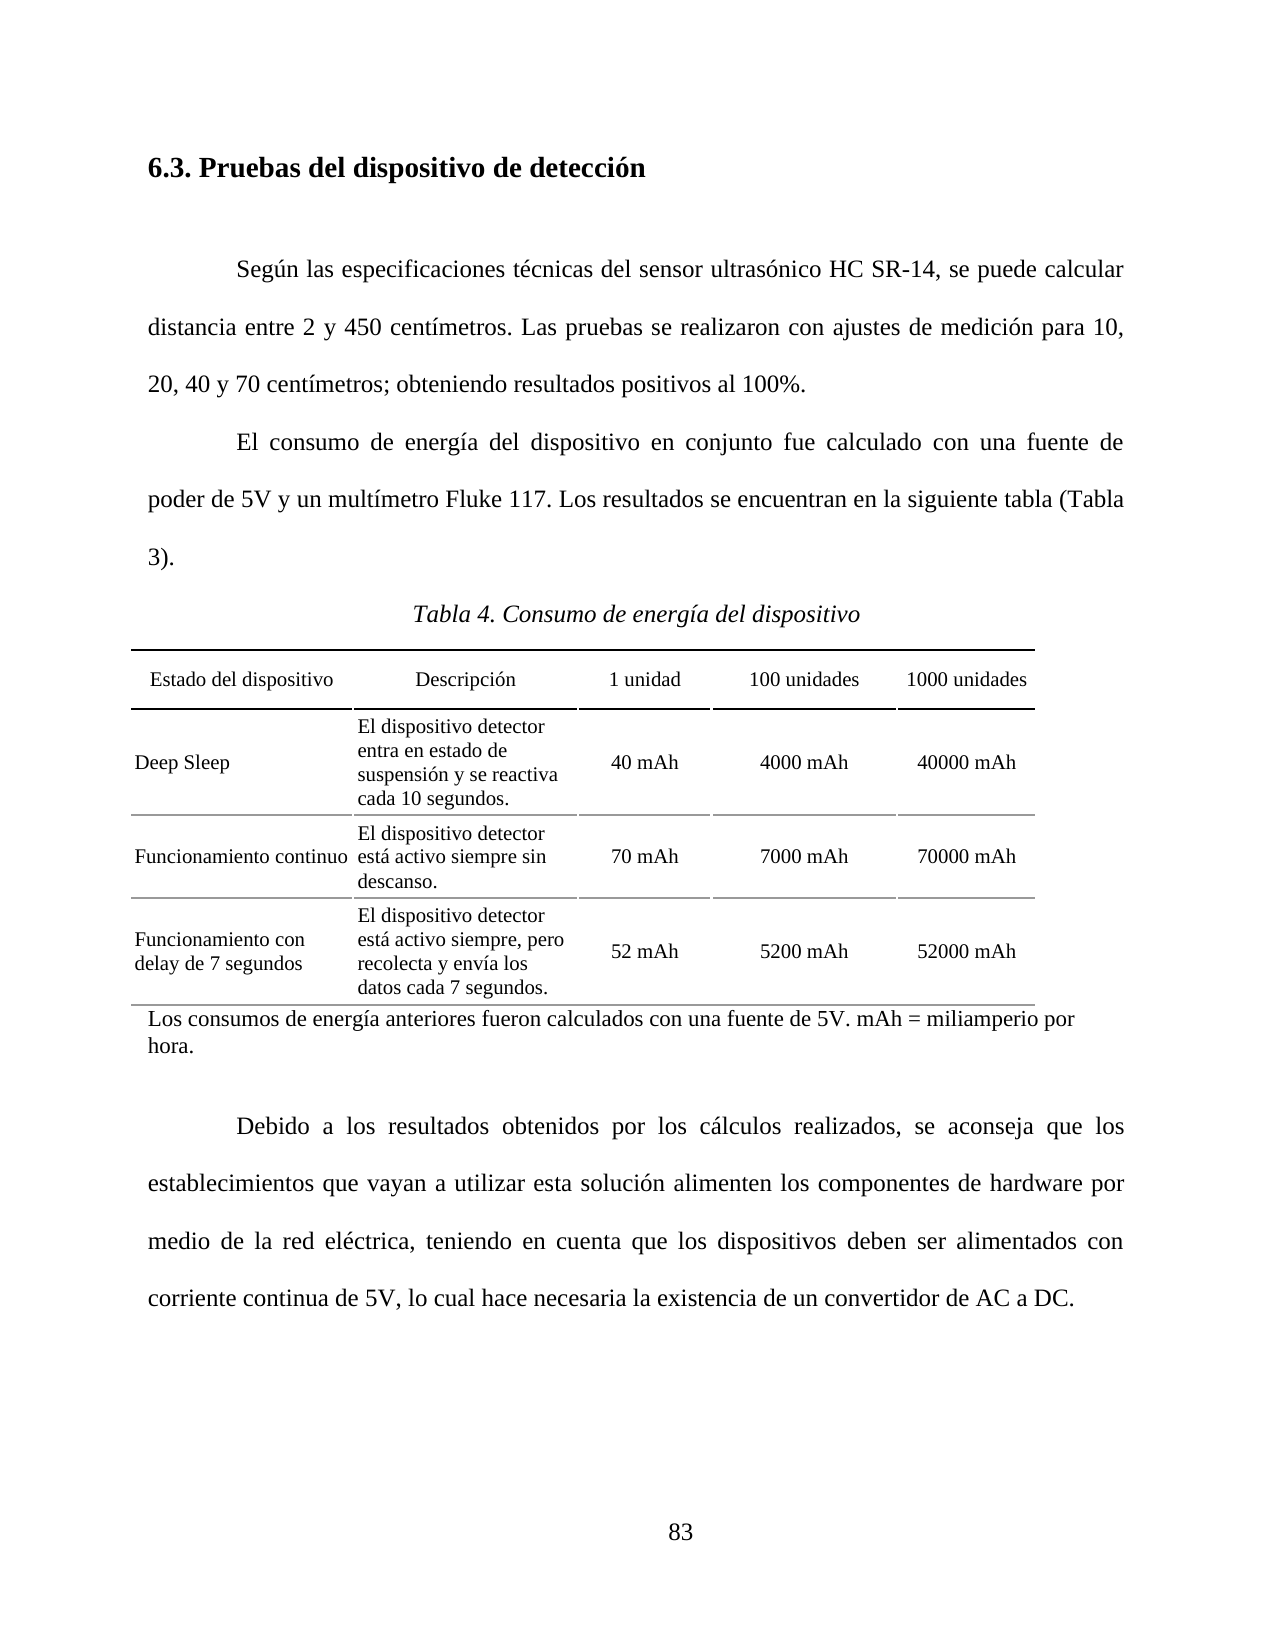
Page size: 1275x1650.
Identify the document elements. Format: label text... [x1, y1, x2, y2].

table_header Descripción [354, 651, 577, 707]
table_cell 70000 mAh [898, 816, 1035, 897]
table_cell El dispositivo detector está activo siempre sin descanso. [354, 816, 577, 897]
table_cell El dispositivo detector está activo siempre, pero recolecta y envía los datos cada 7 segundos. [354, 899, 577, 1003]
table_cell 7000 mAh [713, 816, 896, 897]
text Según las especificaciones técnicas del sensor ultrasónico HC SR-14, se puede calcular distancia entre 2 y 450 centímetros. Las pruebas se realizaron con ajustes de medición para 10, 20, 40 y 70 centímetros; obteniendo resultados positivos al 100%. [148, 254, 1125, 398]
table_cell 52 mAh [579, 899, 710, 1003]
text El consumo de energía del dispositivo en conjunto fue calculado con una fuente de poder de 5V y un multímetro Fluke 117. Los resultados se encuentran en la siguiente tabla (Tabla 3). [148, 427, 1125, 571]
table_cell Deep Sleep [131, 710, 352, 814]
table_cell 70 mAh [579, 816, 710, 897]
text Debido a los resultados obtenidos por los cálculos realizados, se aconseja que los establecimientos que vayan a utilizar esta solución alimenten los componentes de hardware por medio de la red eléctrica, teniendo en cuenta que los dispositivos deben ser alimentados con corriente continua de 5V, lo cual hace necesaria la existencia de un convertidor de AC a DC. [148, 1111, 1125, 1312]
table_header Estado del dispositivo [131, 651, 352, 707]
table_cell 4000 mAh [713, 710, 896, 814]
table_cell 52000 mAh [898, 899, 1035, 1003]
table_cell 40000 mAh [898, 710, 1035, 814]
table_cell Funcionamiento continuo [131, 816, 352, 897]
table_cell Funcionamiento con delay de 7 segundos [131, 899, 352, 1003]
text Tabla 4. Consumo de energía del dispositivo [148, 599, 1125, 628]
table_header 1 unidad [579, 651, 710, 707]
table_cell El dispositivo detector entra en estado de suspensión y se reactiva cada 10 segundos. [354, 710, 577, 814]
table_cell 40 mAh [579, 710, 710, 814]
subtitle 6.3. Pruebas del dispositivo de detección [148, 150, 1125, 183]
table_header 1000 unidades [898, 651, 1035, 707]
table_header 100 unidades [713, 651, 896, 707]
text Los consumos de energía anteriores fueron calculados con una fuente de 5V. mAh = miliamperio por hora. [148, 1006, 1125, 1058]
table_cell 5200 mAh [713, 899, 896, 1003]
